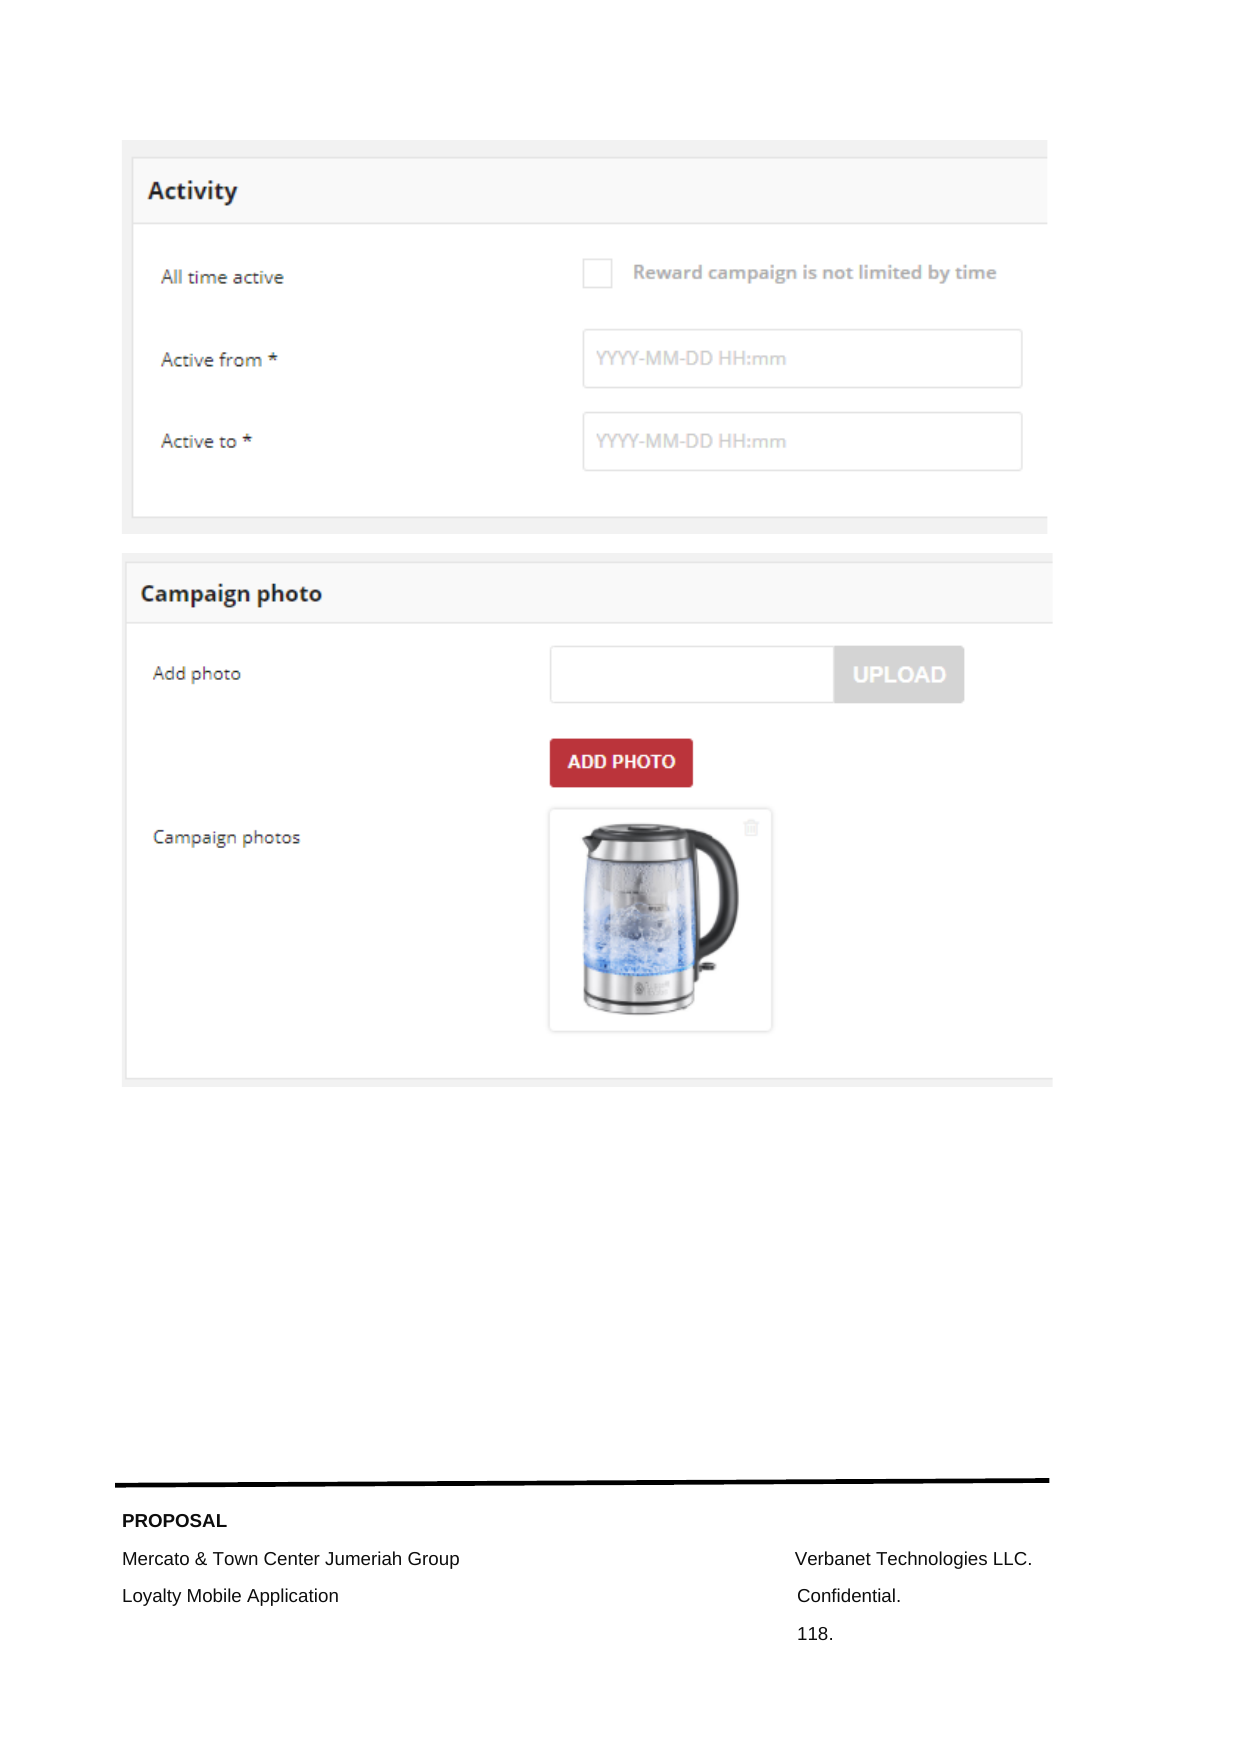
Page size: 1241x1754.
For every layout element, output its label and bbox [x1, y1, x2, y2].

picture [121, 553, 1053, 1087]
picture [121, 140, 1048, 534]
